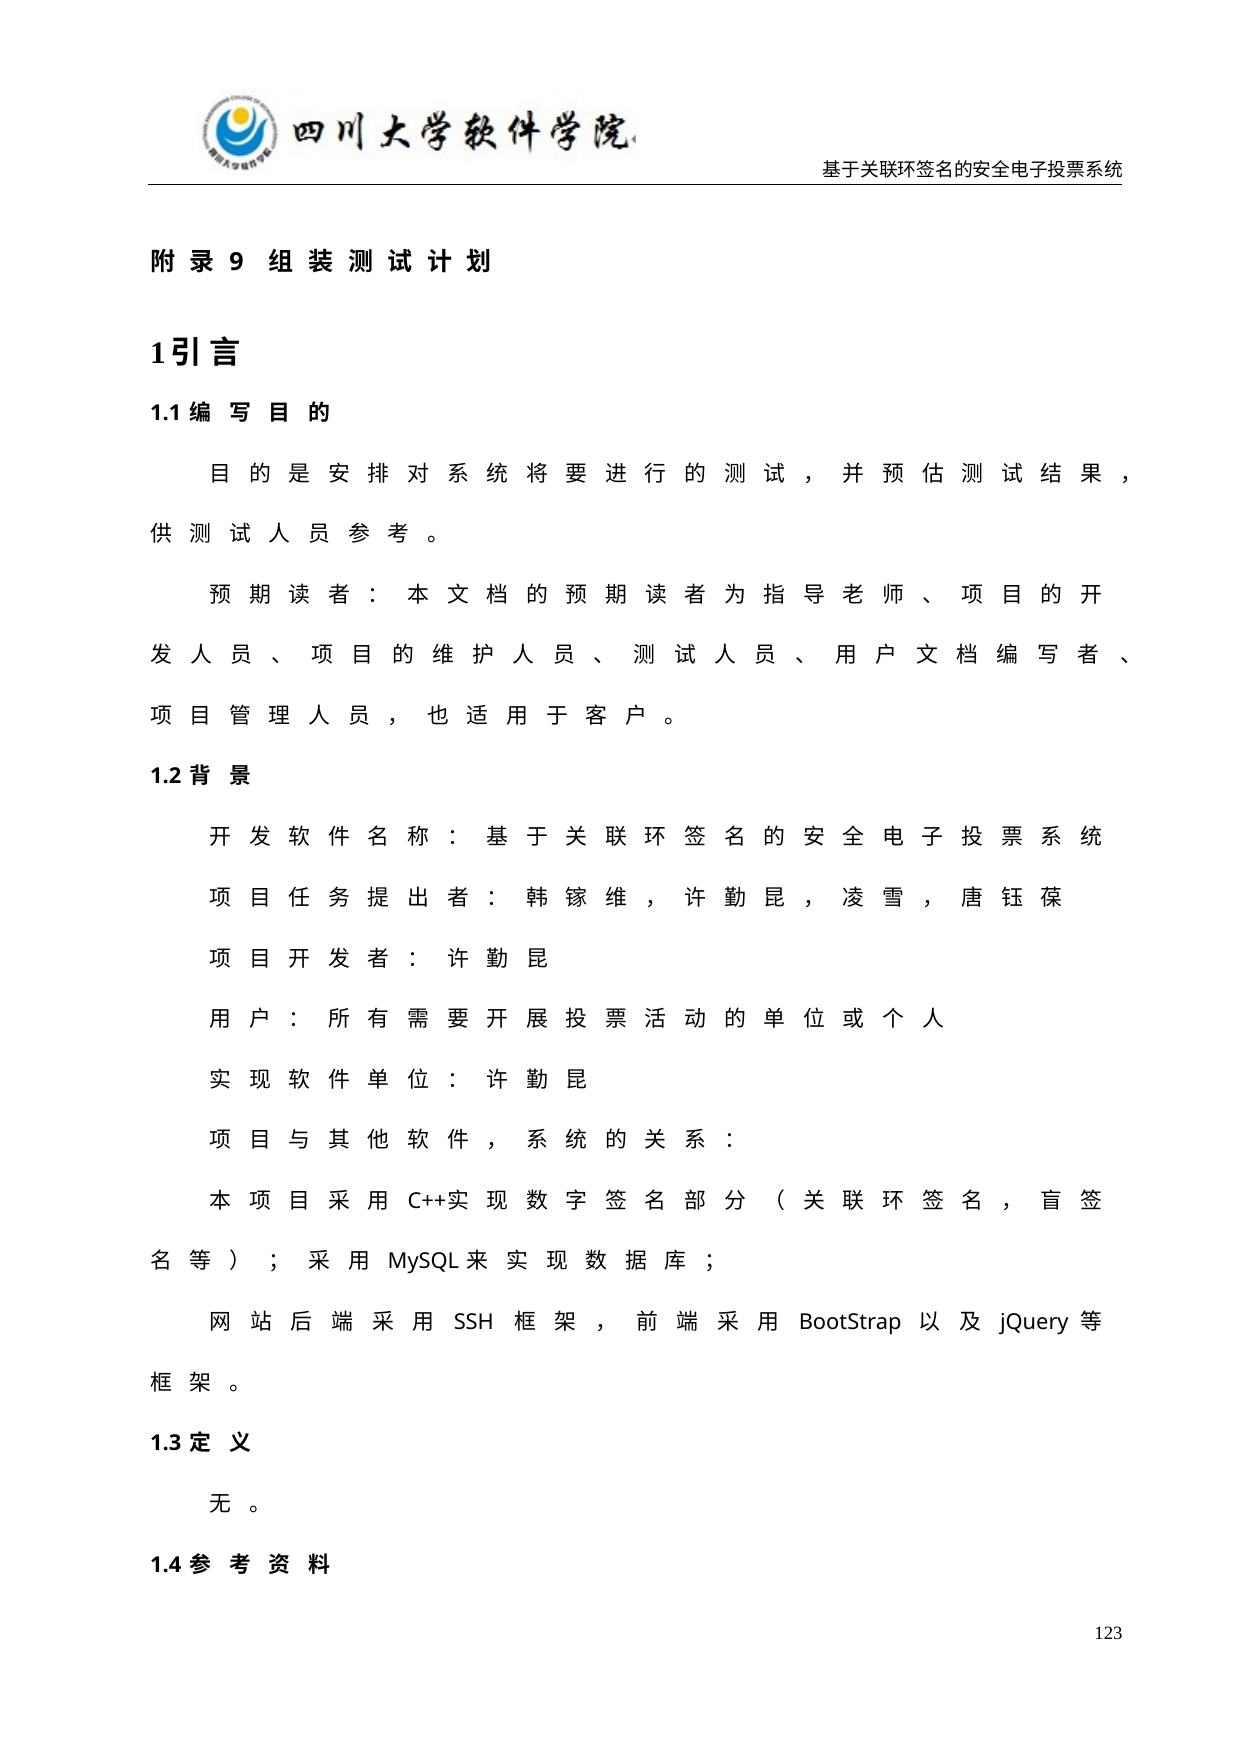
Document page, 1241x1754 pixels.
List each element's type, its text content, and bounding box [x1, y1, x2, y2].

text 用户：所有需要开展投票活动的单位或个人 [150, 987, 1120, 1047]
text 1.1编写目的 [150, 380, 1120, 441]
text 无。 [150, 1472, 1120, 1532]
subtitle 附录9 组装测试计划 [150, 229, 1120, 289]
subtitle 1引言 [150, 320, 1120, 380]
text 本项目采用C++实现数字签名部分（关联环签名，盲签名等）；采用MySQL来实现数据库； [150, 1168, 1120, 1290]
text 项目与其他软件，系统的关系： [150, 1108, 1120, 1168]
text 1.3定义 [150, 1411, 1120, 1472]
text 预期读者：本文档的预期读者为指导老师、项目的开发人员、项目的维护人员、测试人员、用户文档编写者、项目管理人员，也适用于客户。 [150, 562, 1120, 744]
text 开发软件名称：基于关联环签名的安全电子投票系统 [150, 805, 1120, 865]
text 项目任务提出者：韩镓维，许勤昆，凌雪，唐钰葆 [150, 865, 1120, 926]
text 实现软件单位：许勤昆 [150, 1047, 1120, 1108]
text 1.2背景 [150, 744, 1120, 805]
text 1.4参考资料 [150, 1532, 1120, 1593]
text 目的是安排对系统将要进行的测试，并预估测试结果，供测试人员参考。 [150, 441, 1120, 562]
text 项目开发者：许勤昆 [150, 926, 1120, 987]
text 网站后端采用SSH框架，前端采用BootStrap以及jQuery等框架。 [150, 1290, 1120, 1411]
picture [197, 88, 639, 177]
